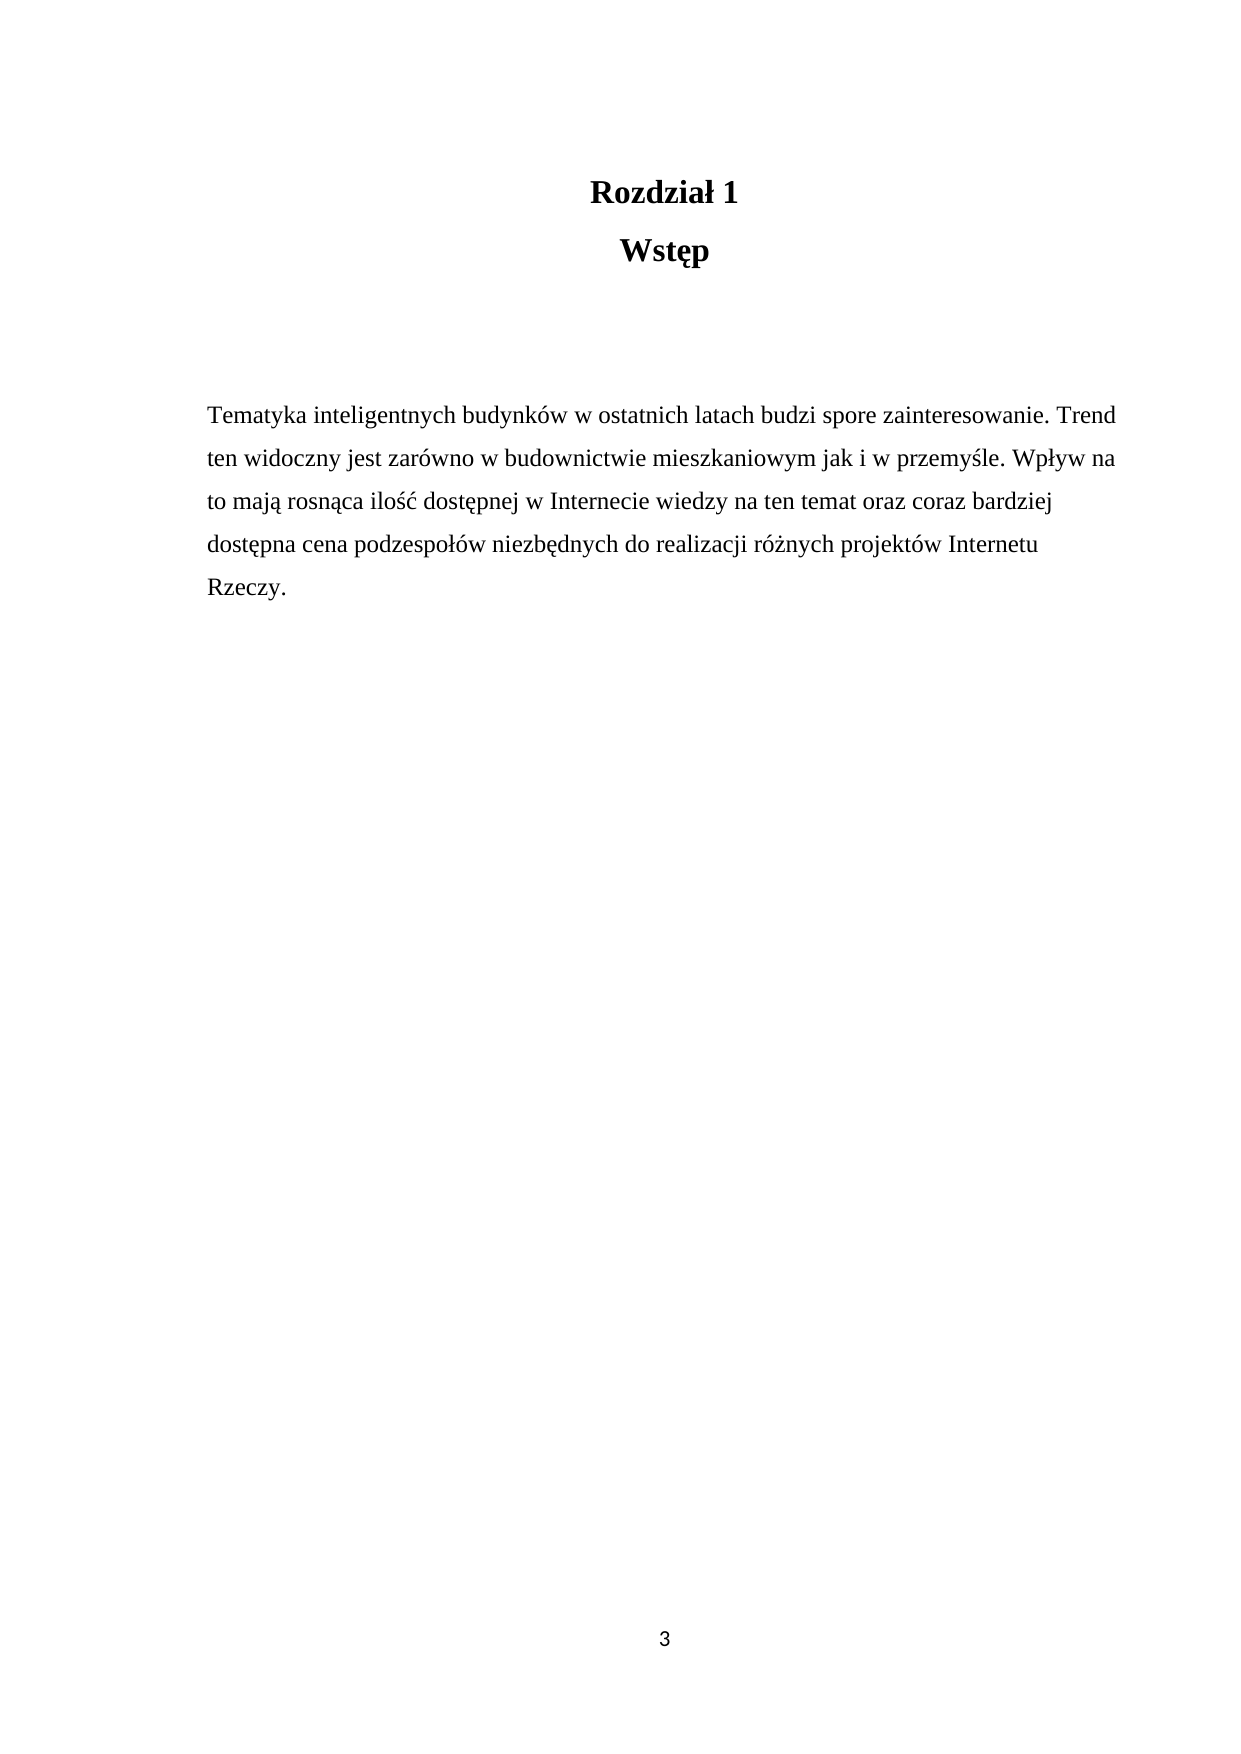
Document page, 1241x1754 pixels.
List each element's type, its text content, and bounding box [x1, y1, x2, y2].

text Tematyka inteligentnych budynków w ostatnich latach budzi spore zainteresowanie. Trend ten widoczny jest zarówno w budownictwie mieszkaniowym jak i w przemyśle. Wpływ na to mają rosnąca ilość dostępnej w Internecie wiedzy na ten temat oraz coraz bardziej dostępna cena podzespołów niezbędnych do realizacji różnych projektów Internetu Rzeczy. [207, 400, 1122, 601]
subtitle Rozdział 1 Wstęp [207, 173, 1122, 268]
